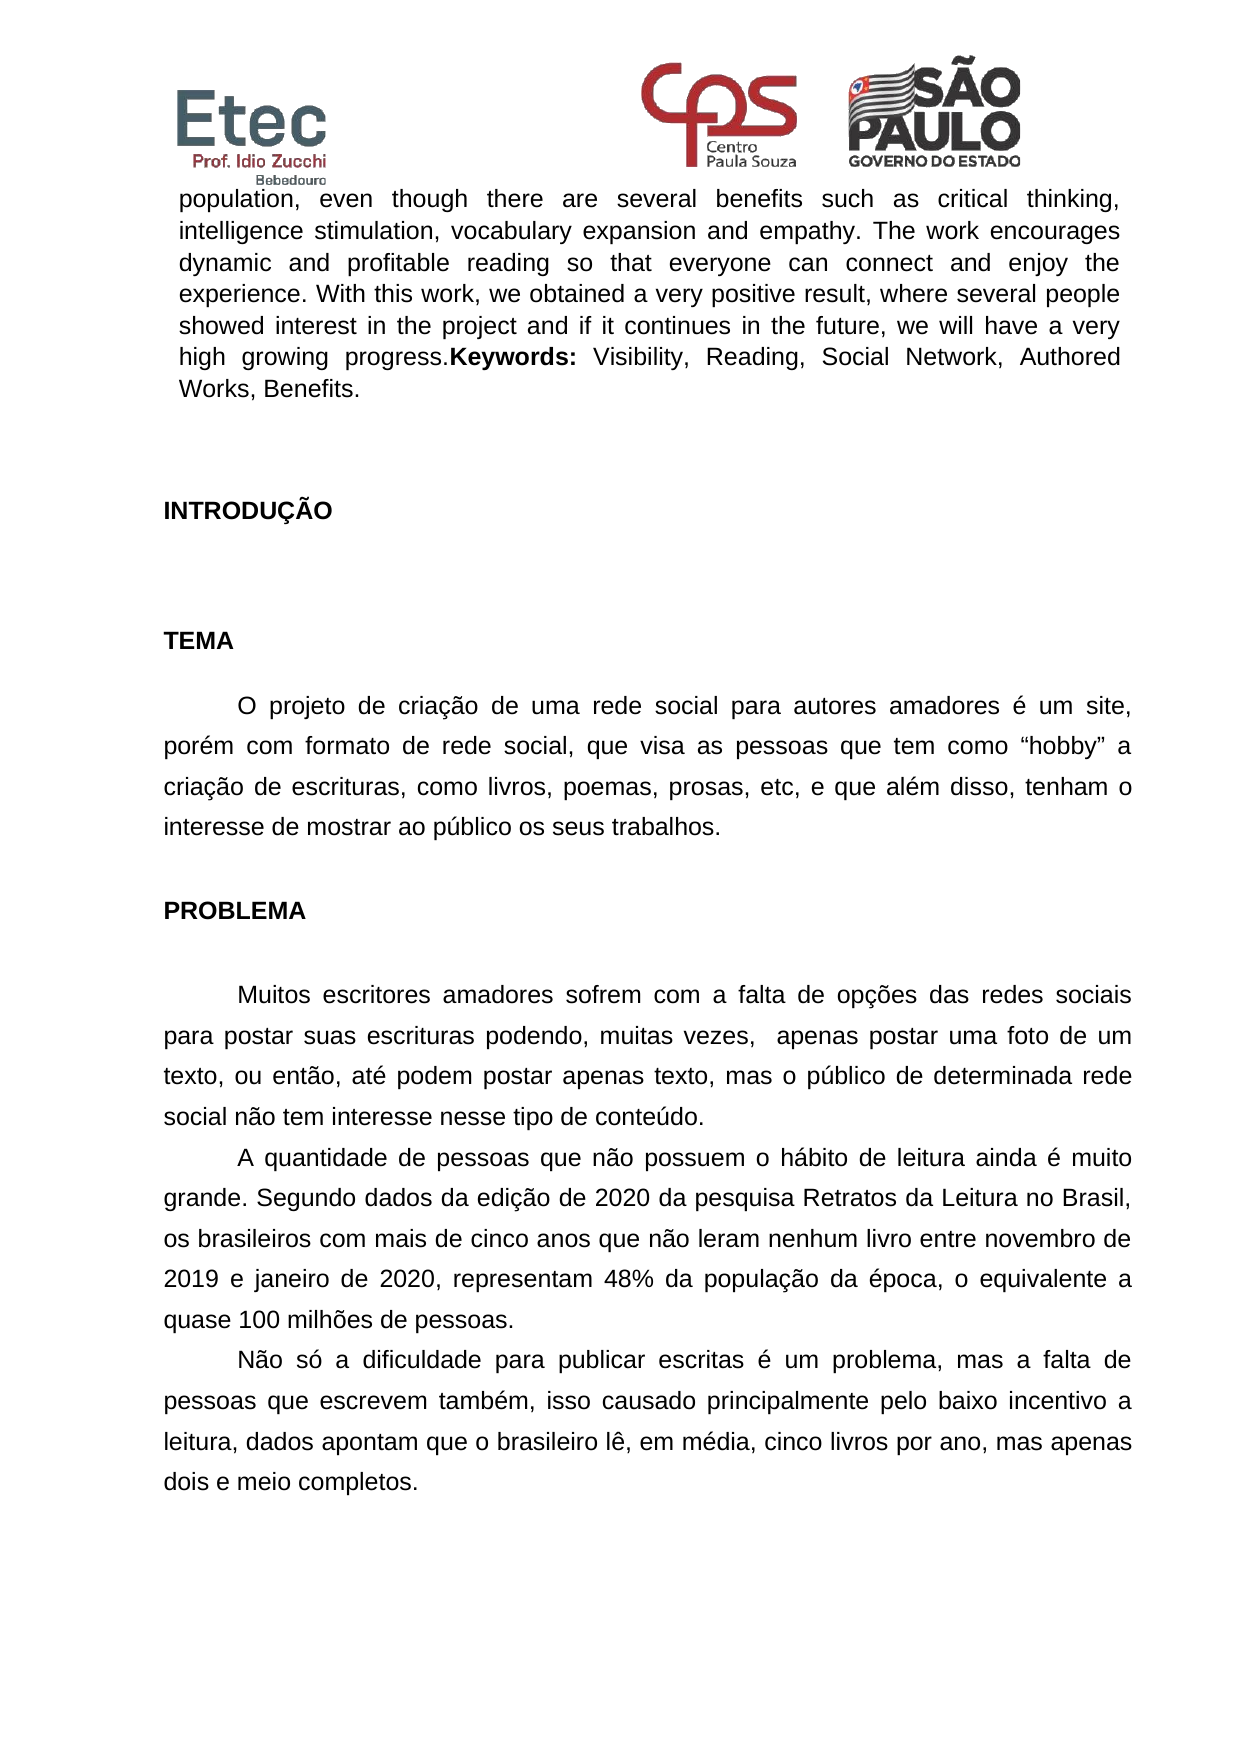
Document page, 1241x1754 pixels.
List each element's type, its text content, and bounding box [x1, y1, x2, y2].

subtitle TEMA [163, 626, 1134, 654]
text O projeto de criação de uma rede social para autores amadores é um site, porém com formato de rede social, que visa as pessoas que tem como “hobby” a criação de escrituras, como livros, poemas, prosas, etc, e que além disso, tenham o interesse de mostrar ao público os seus trabalhos. [163, 691, 1134, 841]
subtitle PROBLEMA [163, 896, 1134, 924]
picture [641, 55, 1021, 167]
text Muitos escritores amadores sofrem com a falta de opções das redes sociais para postar suas escrituras podendo, muitas vezes, apenas postar uma foto de um texto, ou então, até podem postar apenas texto, mas o público de determinada rede social não tem interesse nesse tipo de conteúdo. [163, 980, 1134, 1130]
subtitle INTRODUÇÃO [163, 496, 1134, 525]
picture [177, 90, 326, 184]
text Não só a dificuldade para publicar escritas é um problema, mas a falta de pessoas que escrevem também, isso causado principalmente pelo baixo incentivo a leitura, dados apontam que o brasileiro lê, em média, cinco livros por ano, mas apenas dois e meio completos. [163, 1345, 1134, 1496]
text A quantidade de pessoas que não possuem o hábito de leitura ainda é muito grande. Segundo dados da edição de 2020 da pesquisa Retratos da Leitura no Brasil, os brasileiros com mais de cinco anos que não leram nenhum livro entre novembro de 2019 e janeiro de 2020, representam 48% da população da época, o equivalente a quase 100 milhões de pessoas. [163, 1142, 1134, 1333]
